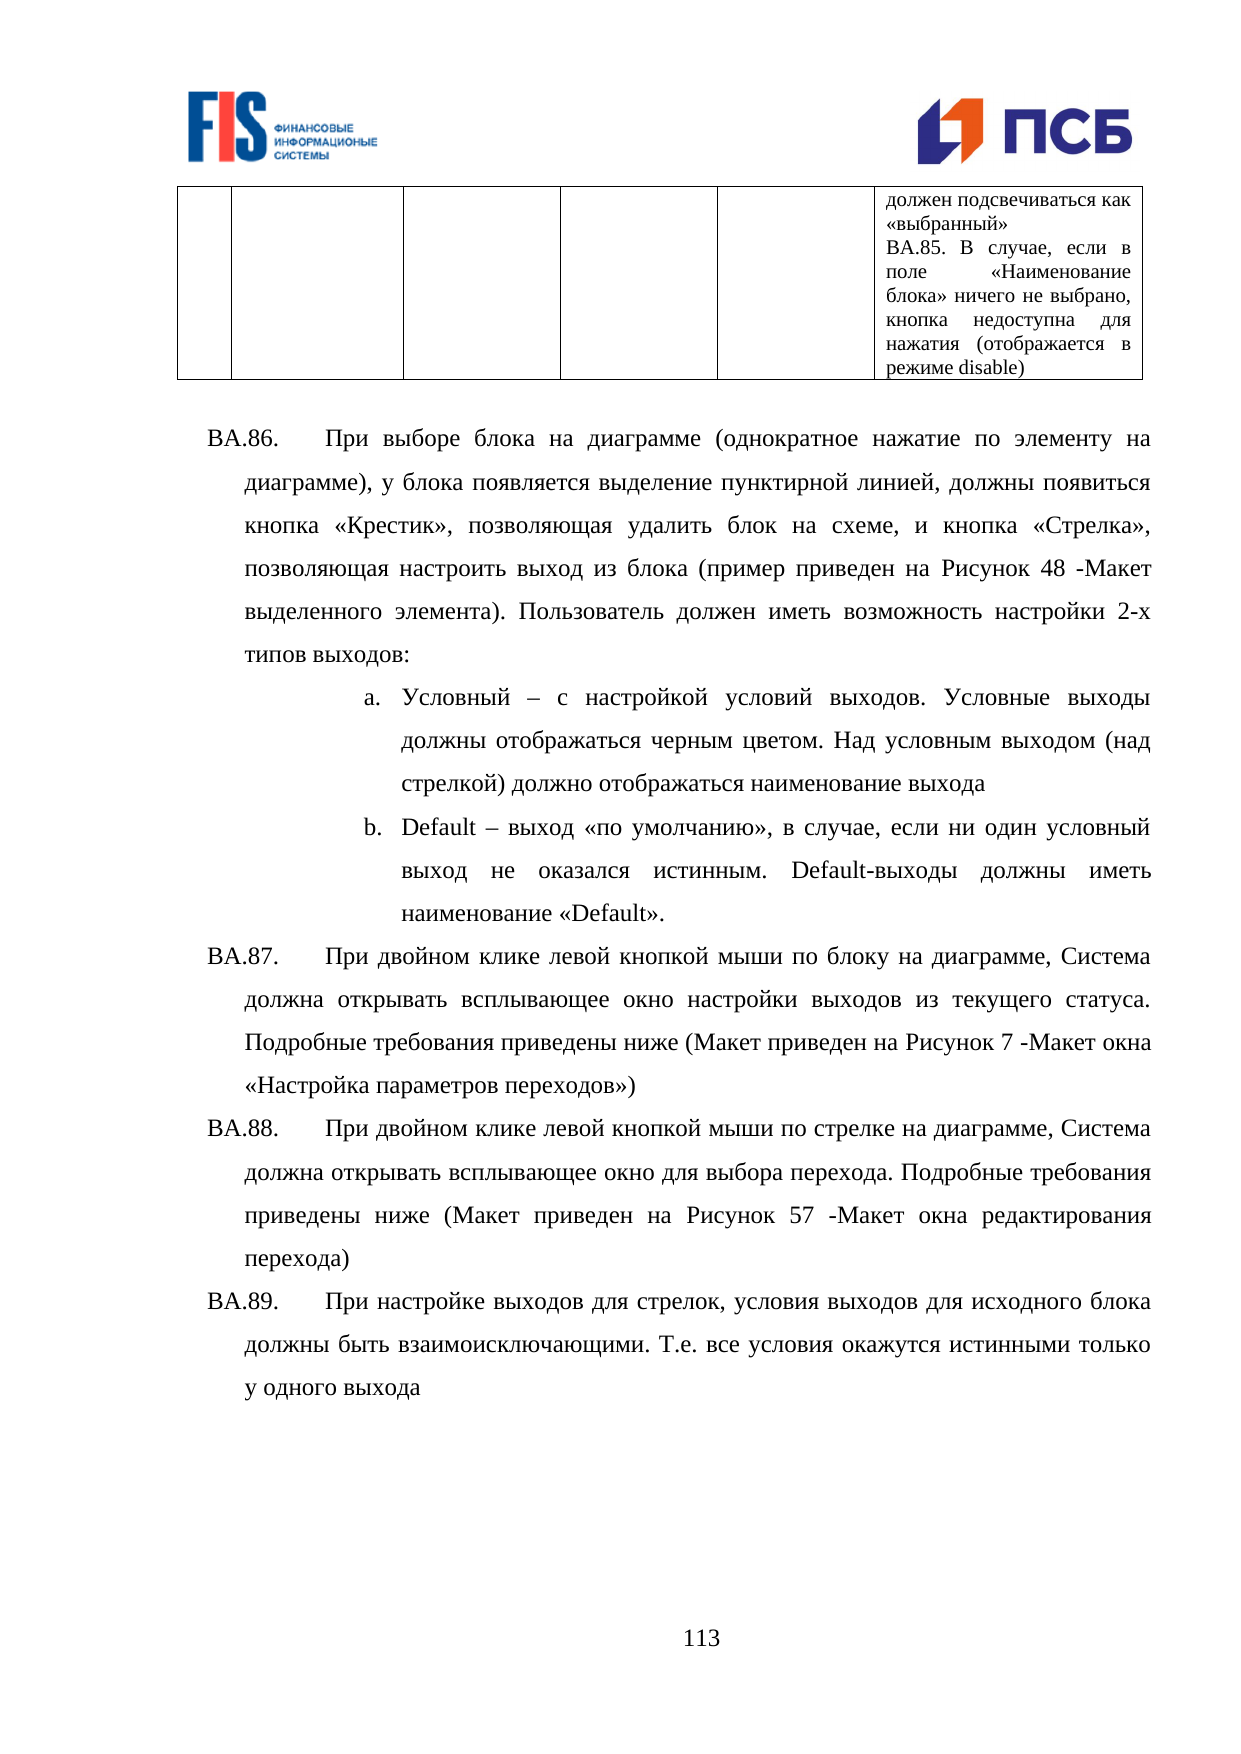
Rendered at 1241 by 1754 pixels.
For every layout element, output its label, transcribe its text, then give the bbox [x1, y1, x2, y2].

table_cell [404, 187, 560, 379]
list При выборе блока на диаграмме (однократное нажатие по элементу на диаграмме), у блока появляется выделение пунктирной линией, должны появиться кнопка «Крестик», позволяющая удалить блок на схеме, и кнопка «Стрелка», позволяющая настроить выход из блока (пример приведен на Рисунок 48 -Макет выделенного элемента). Пользователь должен иметь возможность настройки 2-х типов выходов: [207, 423, 1152, 668]
list Условный – с настройкой условий выходов. Условные выходы должны отображаться черным цветом. Над условным выходом (над стрелкой) должно отображаться наименование выхода [363, 682, 1152, 797]
list При настройке выходов для стрелок, условия выходов для исходного блока должны быть взаимоисключающими. Т.е. все условия окажутся истинными только у одного выхода [207, 1286, 1152, 1401]
list Default – выход «по умолчанию», в случае, если ни один условный выход не оказался истинным. Default-выходы должны иметь наименование «Default». [363, 812, 1152, 927]
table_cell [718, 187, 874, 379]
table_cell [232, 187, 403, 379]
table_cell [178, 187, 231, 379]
list При двойном клике левой кнопкой мыши по стрелке на диаграмме, Система должна открывать всплывающее окно для выбора перехода. Подробные требования приведены ниже (Макет приведен на Рисунок 57 -Макет окна редактирования перехода) [207, 1113, 1152, 1272]
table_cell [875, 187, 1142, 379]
picture [177, 73, 383, 172]
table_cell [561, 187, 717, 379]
list При двойном клике левой кнопкой мыши по блоку на диаграмме, Система должна открывать всплывающее окно настройки выходов из текущего статуса. Подробные требования приведены ниже (Макет приведен на Рисунок 7 -Макет окна «Настройка параметров переходов») [207, 941, 1152, 1099]
picture [909, 91, 1140, 172]
